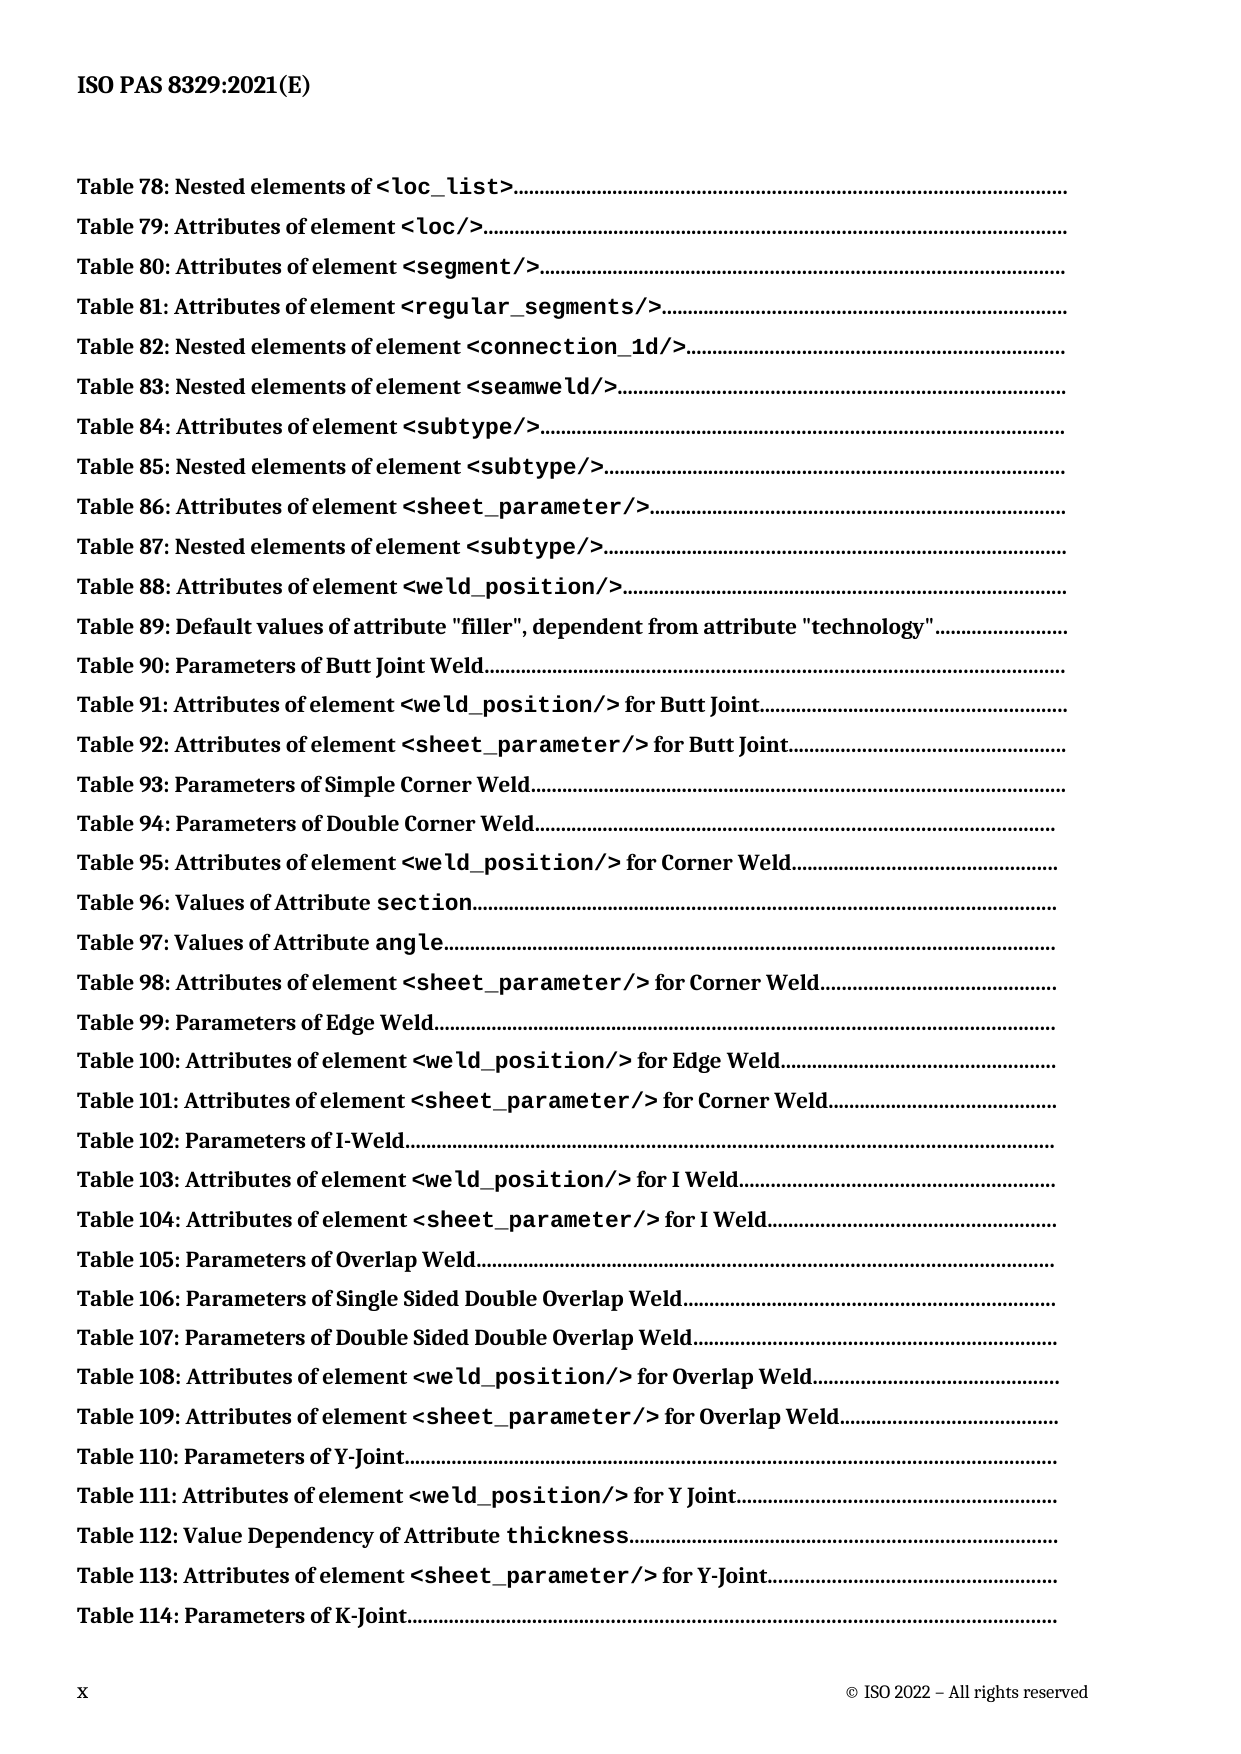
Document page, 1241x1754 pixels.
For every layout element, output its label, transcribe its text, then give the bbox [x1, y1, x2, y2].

text Table 79: Attributes of element <loc/> 77 [77, 214, 1040, 241]
text Table 78: Nested elements of <loc_list> 77 [77, 174, 1040, 201]
text Table 80: Attributes of element <segment/> 80 [77, 254, 1040, 281]
text Table 90: Parameters of Butt Joint Weld 96 [77, 653, 1040, 679]
text Table 102: Parameters of I-Weld 106 [77, 1128, 1040, 1154]
text Table 106: Parameters of Single Sided Double Overlap Weld 109 [77, 1286, 1040, 1312]
text Table 94: Parameters of Double Corner Weld 100 [77, 810, 1040, 837]
text Table 93: Parameters of Simple Corner Weld 99 [77, 772, 1040, 798]
text Table 113: Attributes of element <sheet_parameter/> for Y-Joint 116 [77, 1562, 1040, 1590]
text Table 101: Attributes of element <sheet_parameter/> for Corner Weld 105 [77, 1088, 1040, 1116]
text Table 87: Nested elements of element <subtype/> 92 [77, 534, 1040, 561]
text Table 104: Attributes of element <sheet_parameter/> for I Weld 107 [77, 1207, 1040, 1234]
text Table 112: Value Dependency of Attribute thickness 115 [77, 1522, 1040, 1550]
text Table 97: Values of Attribute angle 102 [77, 929, 1040, 957]
text Table 98: Attributes of element <sheet_parameter/> for Corner Weld 102 [77, 969, 1040, 997]
text Table 91: Attributes of element <weld_position/> for Butt Joint 97 [77, 692, 1040, 719]
text Table 110: Parameters of Y-Joint 113 [77, 1443, 1040, 1470]
text Table 109: Attributes of element <sheet_parameter/> for Overlap Weld 112 [77, 1403, 1040, 1431]
text Table 83: Nested elements of element <seamweld/> 87 [77, 374, 1040, 401]
text Table 84: Attributes of element <subtype/> 88 [77, 414, 1040, 441]
text Table 111: Attributes of element <weld_position/> for Y Joint 114 [77, 1482, 1040, 1510]
text Table 88: Attributes of element <weld_position/> 92 [77, 574, 1040, 601]
text Table 89: Default values of attribute "filler", dependent from attribute "technology" 95 [77, 614, 1040, 640]
text Table 103: Attributes of element <weld_position/> for I Weld 106 [77, 1167, 1040, 1194]
text Table 95: Attributes of element <weld_position/> for Corner Weld 101 [77, 849, 1040, 877]
text Table 107: Parameters of Double Sided Double Overlap Weld 110 [77, 1325, 1040, 1351]
text Table 99: Parameters of Edge Weld 103 [77, 1009, 1040, 1036]
text Table 85: Nested elements of element <subtype/> 88 [77, 454, 1040, 481]
text Table 86: Attributes of element <sheet_parameter/> 90 [77, 494, 1040, 521]
text Table 100: Attributes of element <weld_position/> for Edge Weld 104 [77, 1048, 1040, 1076]
text Table 92: Attributes of element <sheet_parameter/> for Butt Joint 98 [77, 732, 1040, 759]
text Table 105: Parameters of Overlap Weld 108 [77, 1247, 1040, 1273]
text Table 96: Values of Attribute section 101 [77, 889, 1040, 917]
text Table 114: Parameters of K-Joint 117 [77, 1602, 1040, 1629]
text Table 82: Nested elements of element <connection_1d/> 84 [77, 334, 1040, 361]
text Table 81: Attributes of element <regular_segments/> 81 [77, 294, 1040, 321]
text Table 108: Attributes of element <weld_position/> for Overlap Weld 111 [77, 1363, 1040, 1391]
